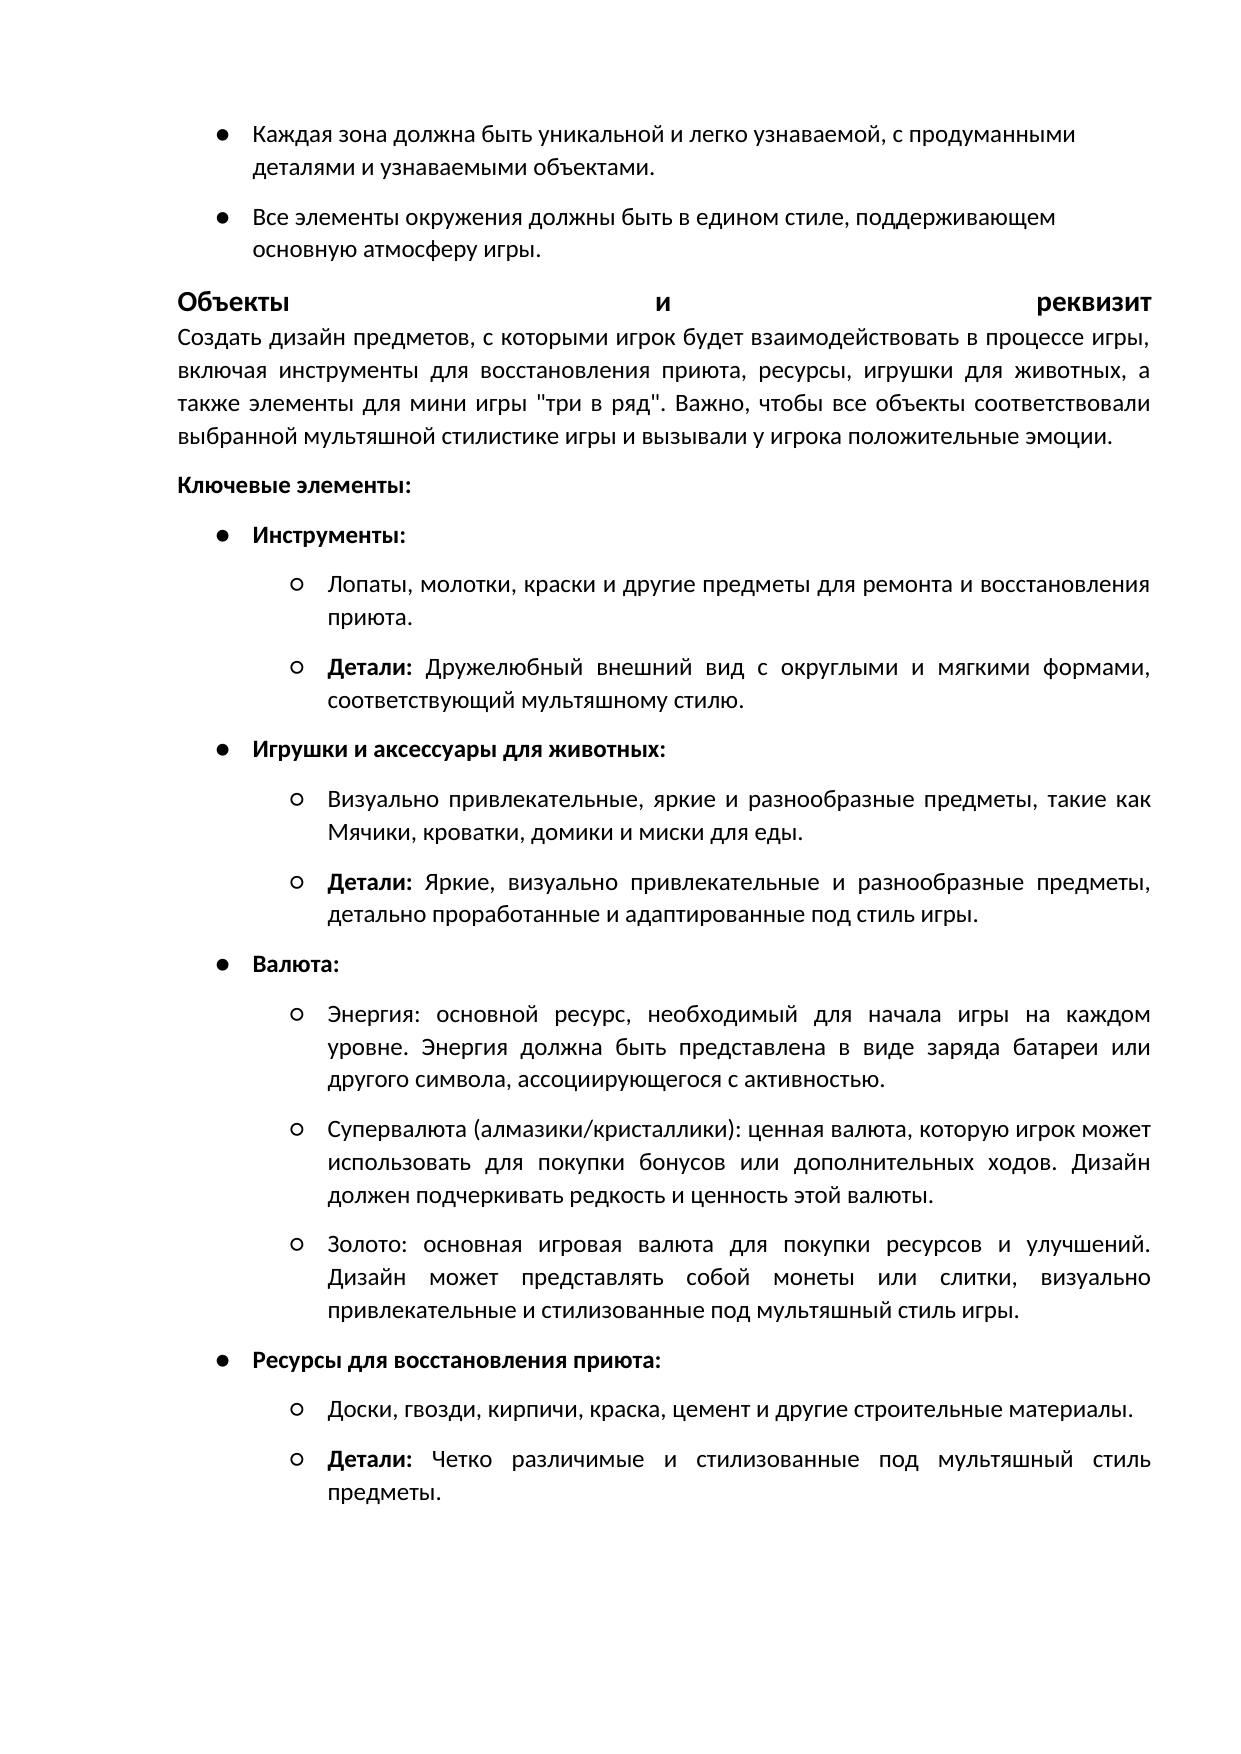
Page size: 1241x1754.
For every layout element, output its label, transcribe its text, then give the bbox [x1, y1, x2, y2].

text Объекты и реквизит Создать дизайн предметов, с которыми игрок будет взаимодействовать в процессе игры, включая инструменты для восстановления приюта, ресурсы, игрушки для животных, а также элементы для мини игры "три в ряд". Важно, чтобы все объекты соответствовали выбранной мультяшной стилистике игры и вызывали у игрока положительные эмоции. [177, 283, 1152, 450]
text Ключевые элементы: [177, 469, 1152, 500]
list Лопаты, молотки, краски и другие предметы для ремонта и восстановления приюта. [290, 569, 1152, 632]
list Каждая зона должна быть уникальной и легко узнаваемой, с продуманными деталями и узнаваемыми объектами. [215, 118, 1152, 182]
list Детали: Дружелюбный внешний вид с округлыми и мягкими формами, соответствующий мультяшному стилю. [290, 651, 1152, 714]
list Валюта: [215, 948, 1152, 979]
list Все элементы окружения должны быть в едином стиле, поддерживающем основную атмосферу игры. [215, 201, 1152, 264]
list Супервалюта (алмазики/кристаллики): ценная валюта, которую игрок может использовать для покупки бонусов или дополнительных ходов. Дизайн должен подчеркивать редкость и ценность этой валюты. [290, 1113, 1152, 1209]
list Инструменты: [215, 519, 1152, 549]
list Детали: Четко различимые и стилизованные под мультяшный стиль предметы. [290, 1443, 1152, 1507]
list Ресурсы для восстановления приюта: [215, 1344, 1152, 1374]
list Золото: основная игровая валюта для покупки ресурсов и улучшений. Дизайн может представлять собой монеты или слитки, визуально привлекательные и стилизованные под мультяшный стиль игры. [290, 1229, 1152, 1325]
list Детали: Яркие, визуально привлекательные и разнообразные предметы, детально проработанные и адаптированные под стиль игры. [290, 866, 1152, 929]
list Энергия: основной ресурс, необходимый для начала игры на каждом уровне. Энергия должна быть представлена в виде заряда батареи или другого символа, ассоциирующегося с активностью. [290, 998, 1152, 1094]
list Игрушки и аксессуары для животных: [215, 734, 1152, 764]
list Доски, гвозди, кирпичи, краска, цемент и другие строительные материалы. [290, 1394, 1152, 1424]
list Визуально привлекательные, яркие и разнообразные предметы, такие как Мячики, кроватки, домики и миски для еды. [290, 783, 1152, 847]
